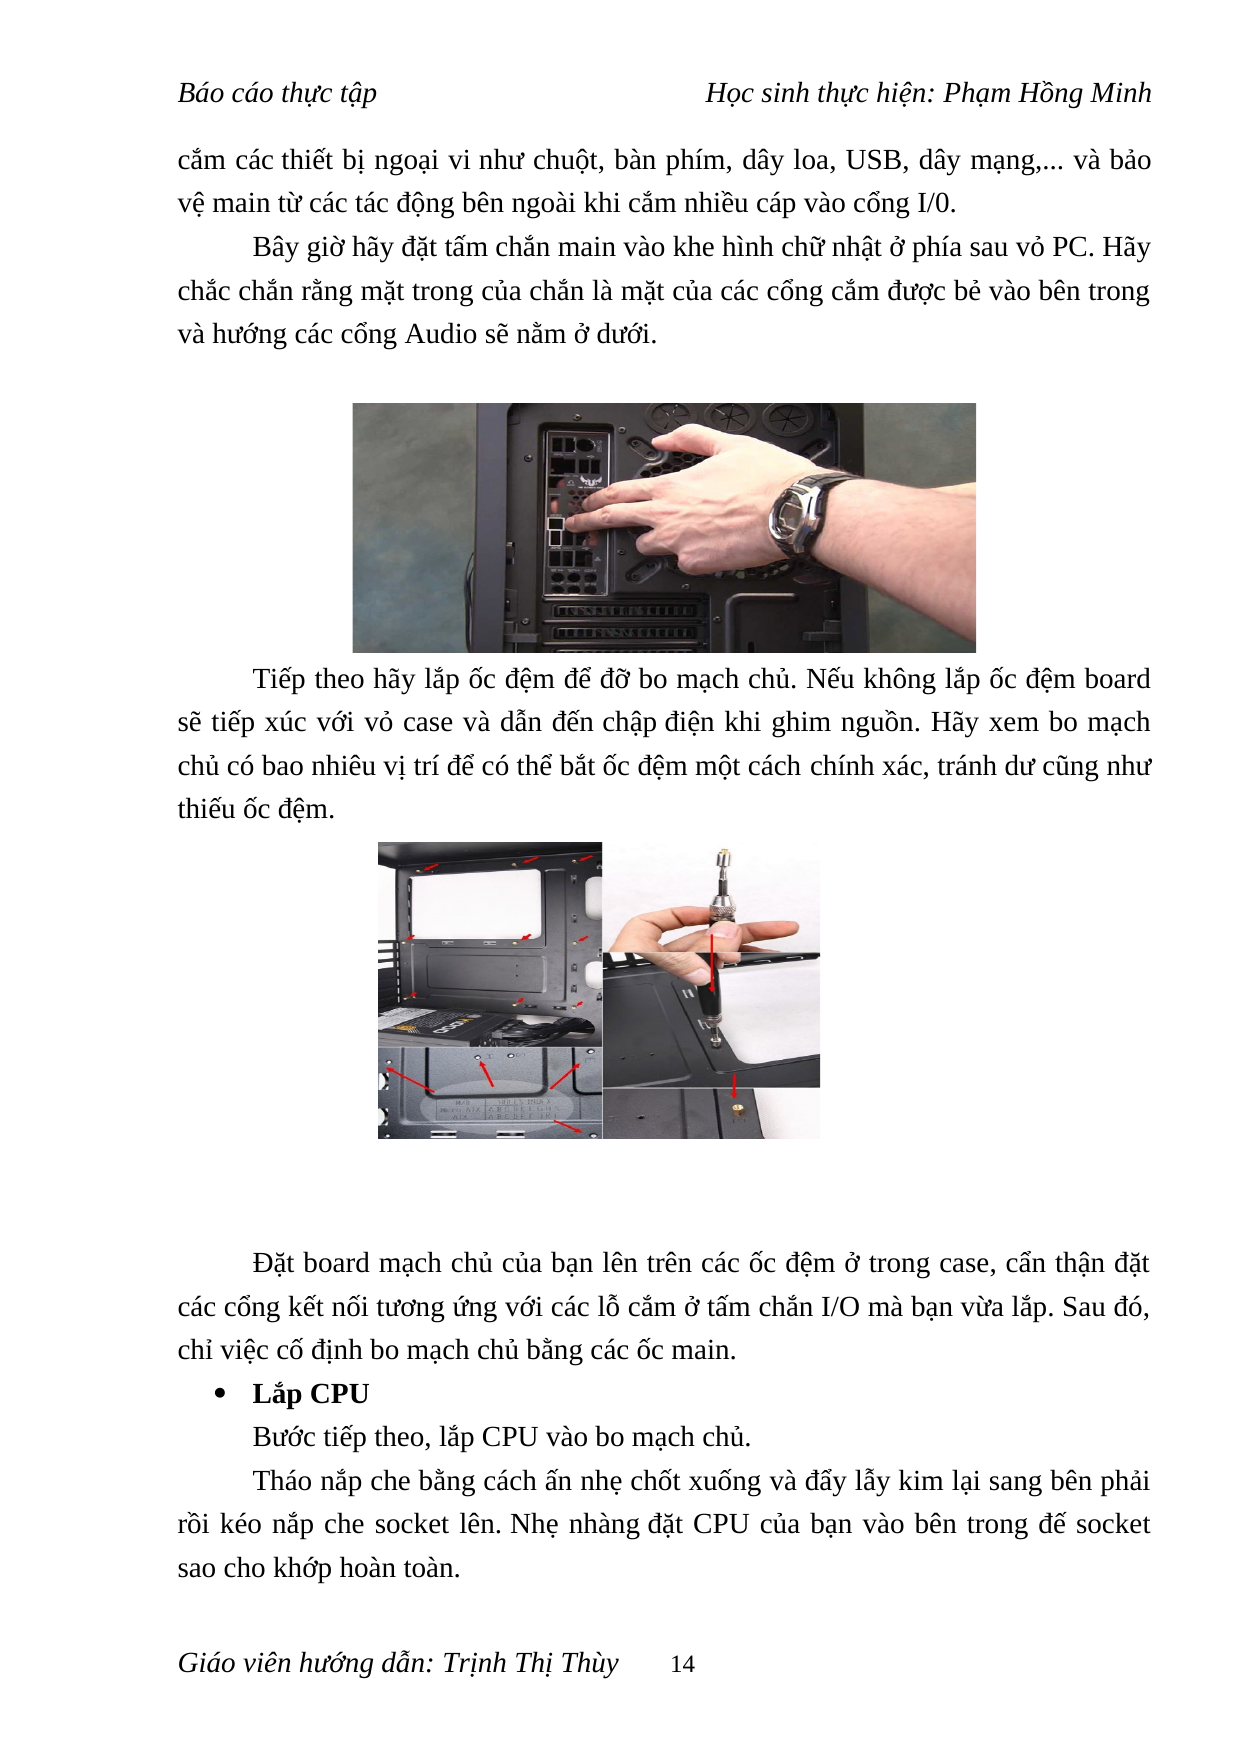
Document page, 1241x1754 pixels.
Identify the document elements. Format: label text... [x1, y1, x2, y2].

text Tiếp theo hãy lắp ốc đệm để đỡ bo mạch chủ. Nếu không lắp ốc đệm board sẽ tiếp xúc với vỏ case và dẫn đến chập điện khi ghim nguồn. Hãy xem bo mạch chủ có bao nhiêu vị trí để có thể bắt ốc đệm một cách chính xác, tránh dư cũng như thiếu ốc đệm. [177, 661, 1152, 825]
text Đặt board mạch chủ của bạn lên trên các ốc đệm ở trong case, cẩn thận đặt các cổng kết nối tương ứng với các lỗ cắm ở tấm chắn I/O mà bạn vừa lắp. Sau đó, chỉ việc cố định bo mạch chủ bằng các ốc main. [177, 1245, 1152, 1366]
subtitle Lắp CPU [215, 1376, 1152, 1409]
text Bây giờ hãy đặt tấm chắn main vào khe hình chữ nhật ở phía sau vỏ PC. Hãy chắc chắn rằng mặt trong của chắn là mặt của các cổng cắm được bẻ vào bên trong và hướng các cổng Audio sẽ nằm ở dưới. [177, 229, 1152, 350]
text Bước tiếp theo, lắp CPU vào bo mạch chủ. [177, 1419, 1152, 1453]
picture [352, 403, 977, 653]
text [177, 142, 1152, 219]
picture [378, 842, 821, 1139]
text Tháo nắp che bằng cách ấn nhẹ chốt xuống và đẩy lẫy kim lại sang bên phải rồi kéo nắp che socket lên. Nhẹ nhàng đặt CPU của bạn vào bên trong đế socket sao cho khớp hoàn toàn. [177, 1463, 1152, 1584]
